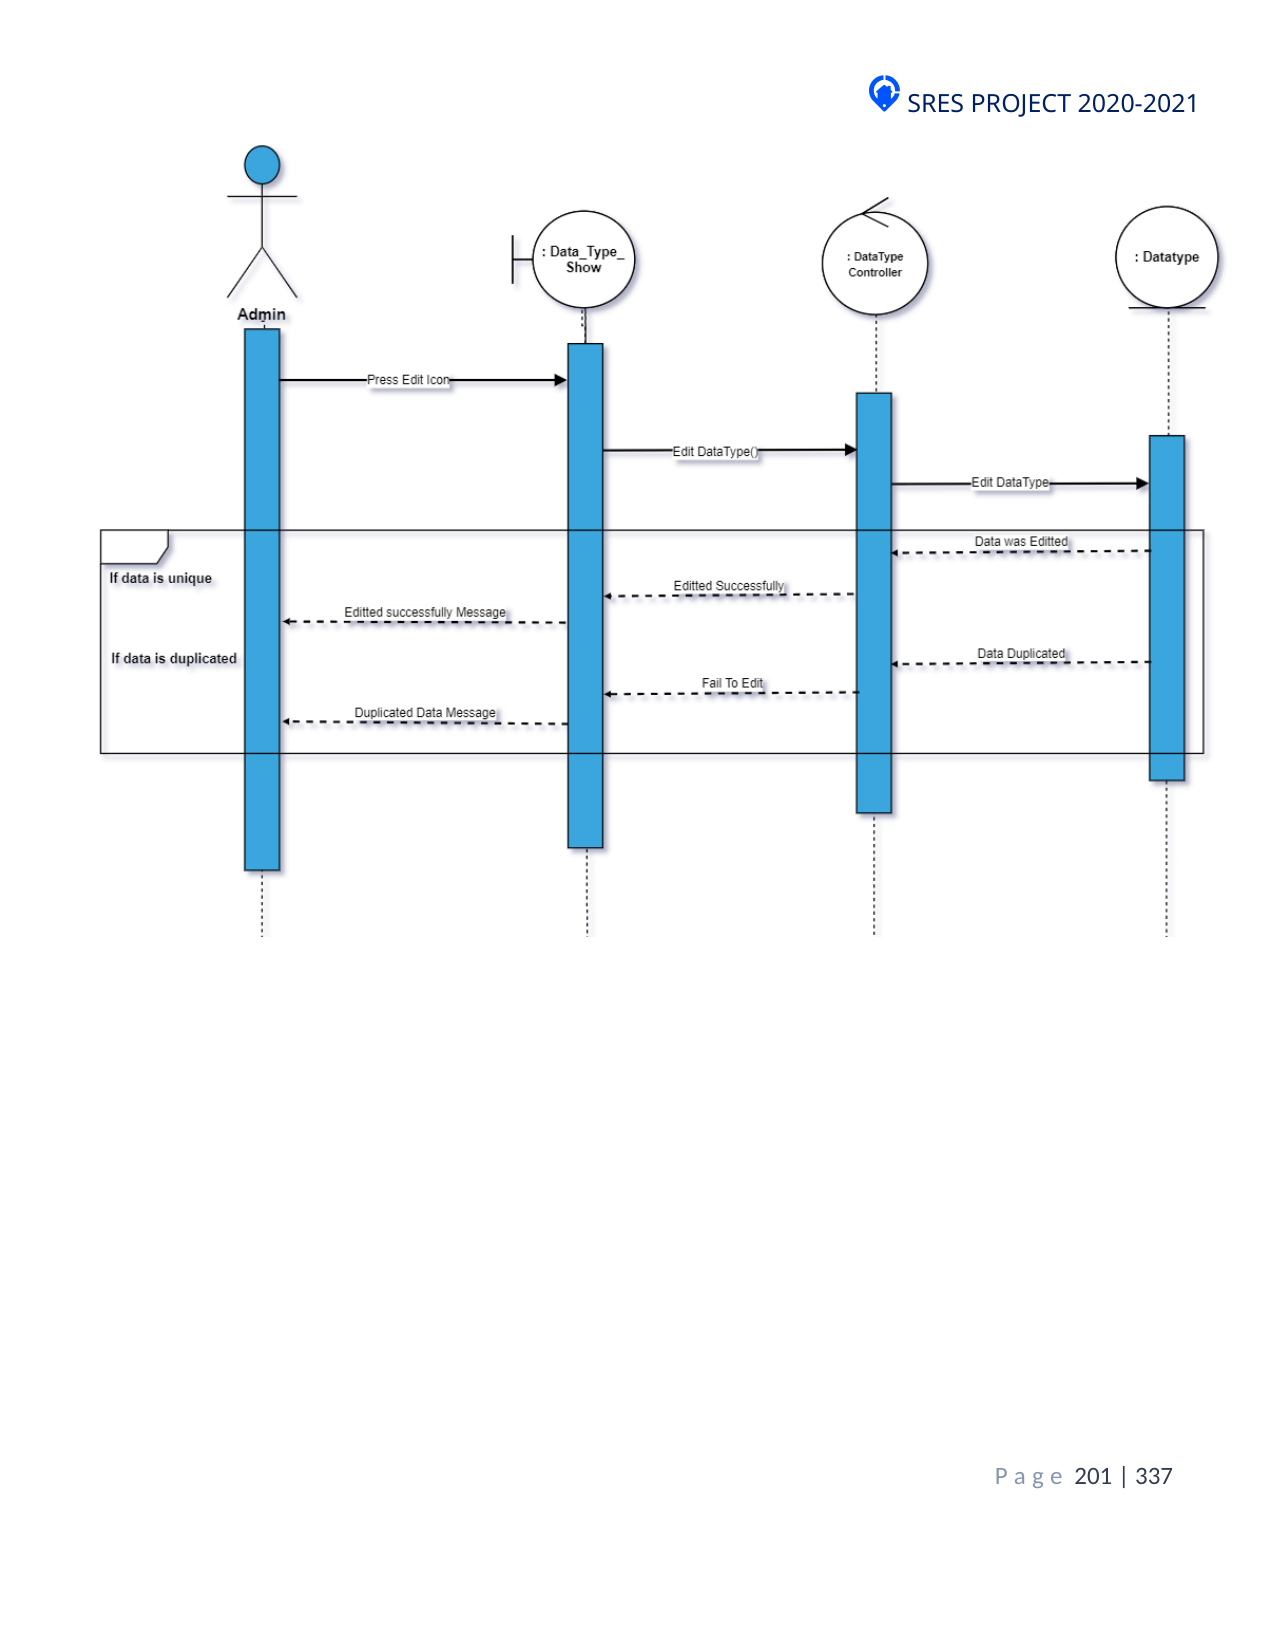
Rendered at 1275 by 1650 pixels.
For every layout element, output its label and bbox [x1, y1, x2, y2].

picture [75, 138, 1230, 937]
picture [868, 75, 901, 113]
